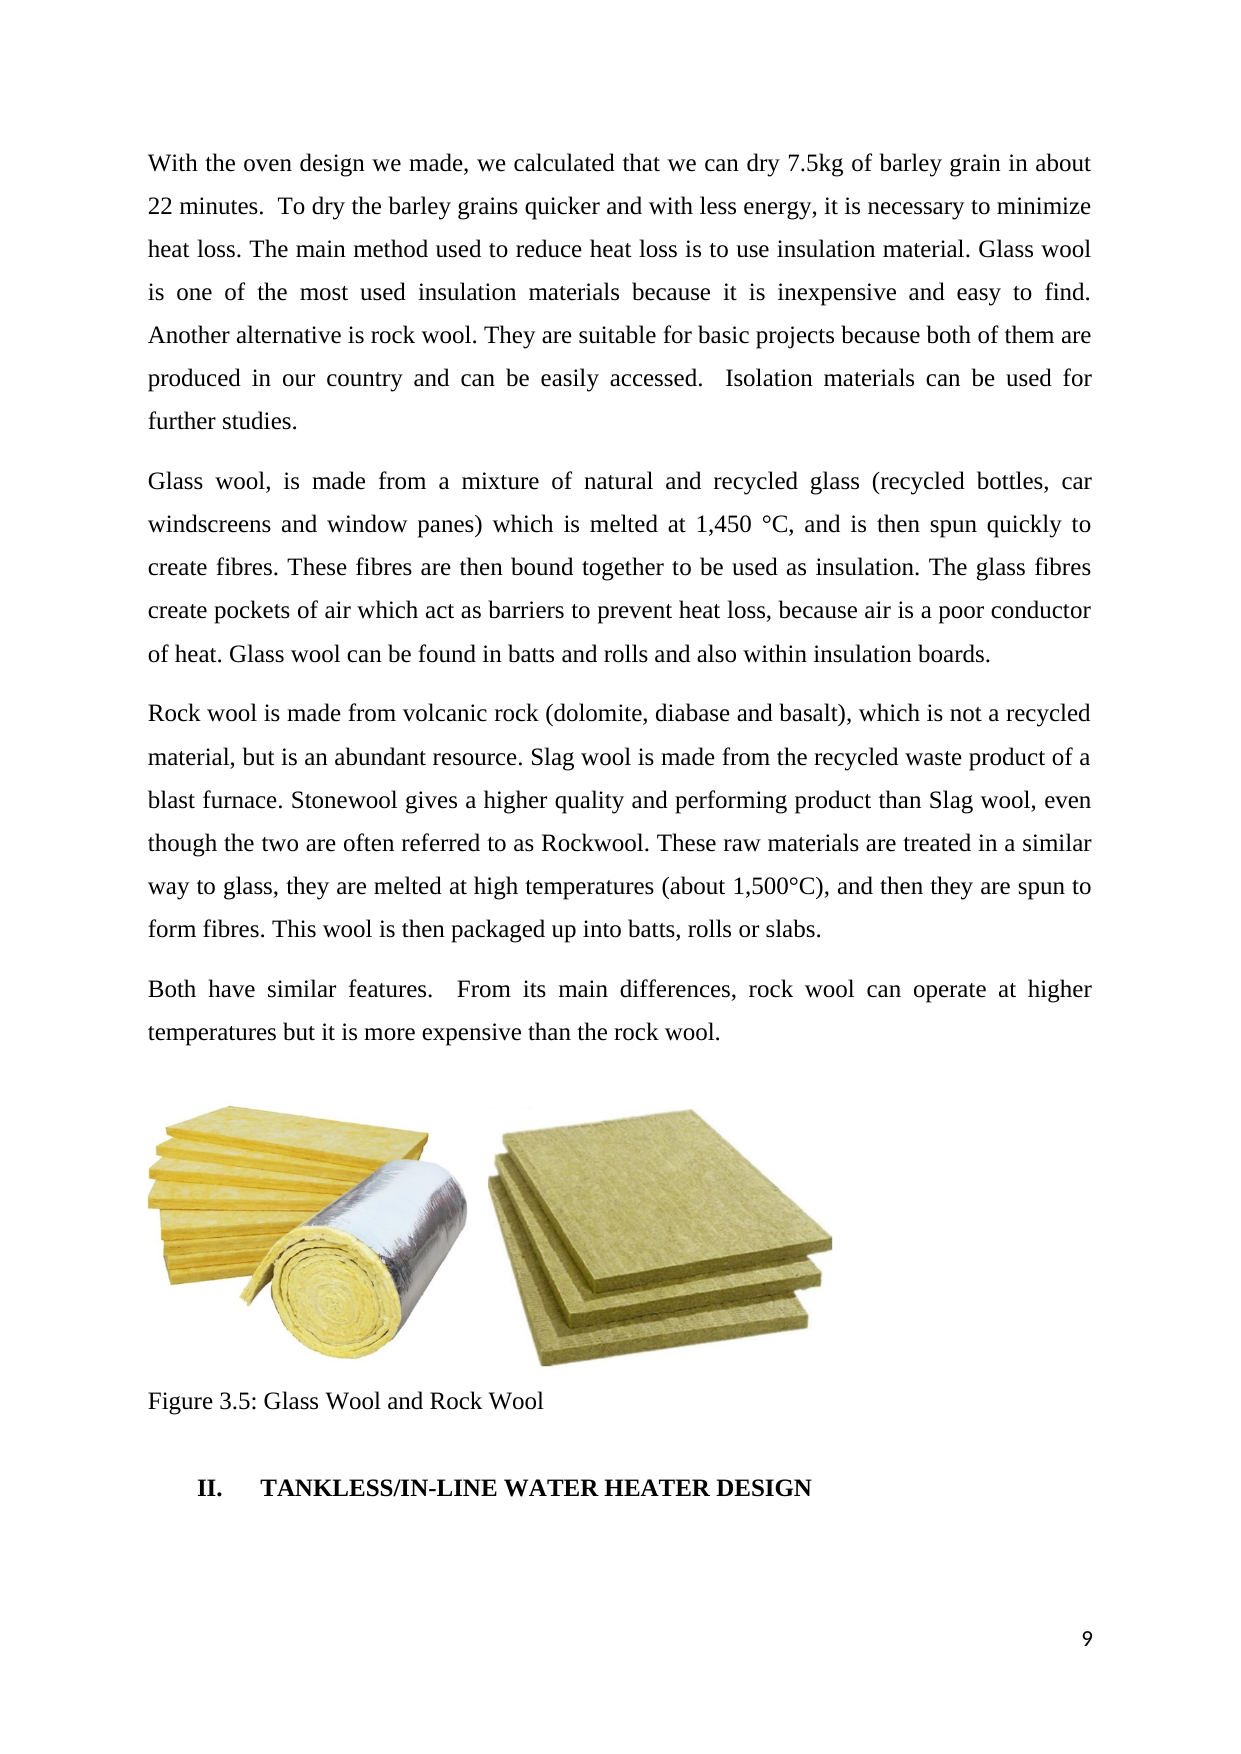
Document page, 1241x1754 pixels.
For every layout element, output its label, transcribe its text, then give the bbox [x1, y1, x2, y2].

picture [147, 1076, 482, 1373]
list TANKLESS/IN-LINE WATER HEATER DESIGN [223, 1473, 1093, 1501]
picture [487, 1107, 833, 1373]
text Rock wool is made from volcanic rock (dolomite, diabase and basalt), which is not a recycled material, but is an abundant resource. Slag wool is made from the recycled waste product of a blast furnace. Stonewool gives a higher quality and performing product than Slag wool, even though the two are often referred to as Rockwool. These raw materials are treated in a similar way to glass, they are melted at high temperatures (about 1,500°C), and then they are spun to form fibres. This wool is then packaged up into batts, rolls or slabs. [148, 698, 1093, 943]
text Figure 3.5: Glass Wool and Rock Wool [148, 1386, 1093, 1415]
text Glass wool, is made from a mixture of natural and recycled glass (recycled bottles, car windscreens and window panes) which is melted at 1,450 °C, and is then spun quickly to create fibres. These fibres are then bound together to be used as insulation. The glass fibres create pockets of air which act as barriers to prevent heat loss, because air is a poor conductor of heat. Glass wool can be found in batts and rolls and also within insulation boards. [148, 466, 1093, 667]
text Both have similar features. From its main differences, rock wool can operate at higher temperatures but it is more expensive than the rock wool. [148, 974, 1093, 1046]
list With the oven design we made, we calculated that we can dry 7.5kg of barley grain in about 22 minutes. To dry the barley grains quicker and with less energy, it is necessary to minimize heat loss. The main method used to reduce heat loss is to use insulation material. Glass wool is one of the most used insulation materials because it is inexpensive and easy to find. Another alternative is rock wool. They are suitable for basic projects because both of them are produced in our country and can be easily accessed. Isolation materials can be used for further studies. [148, 148, 1093, 435]
